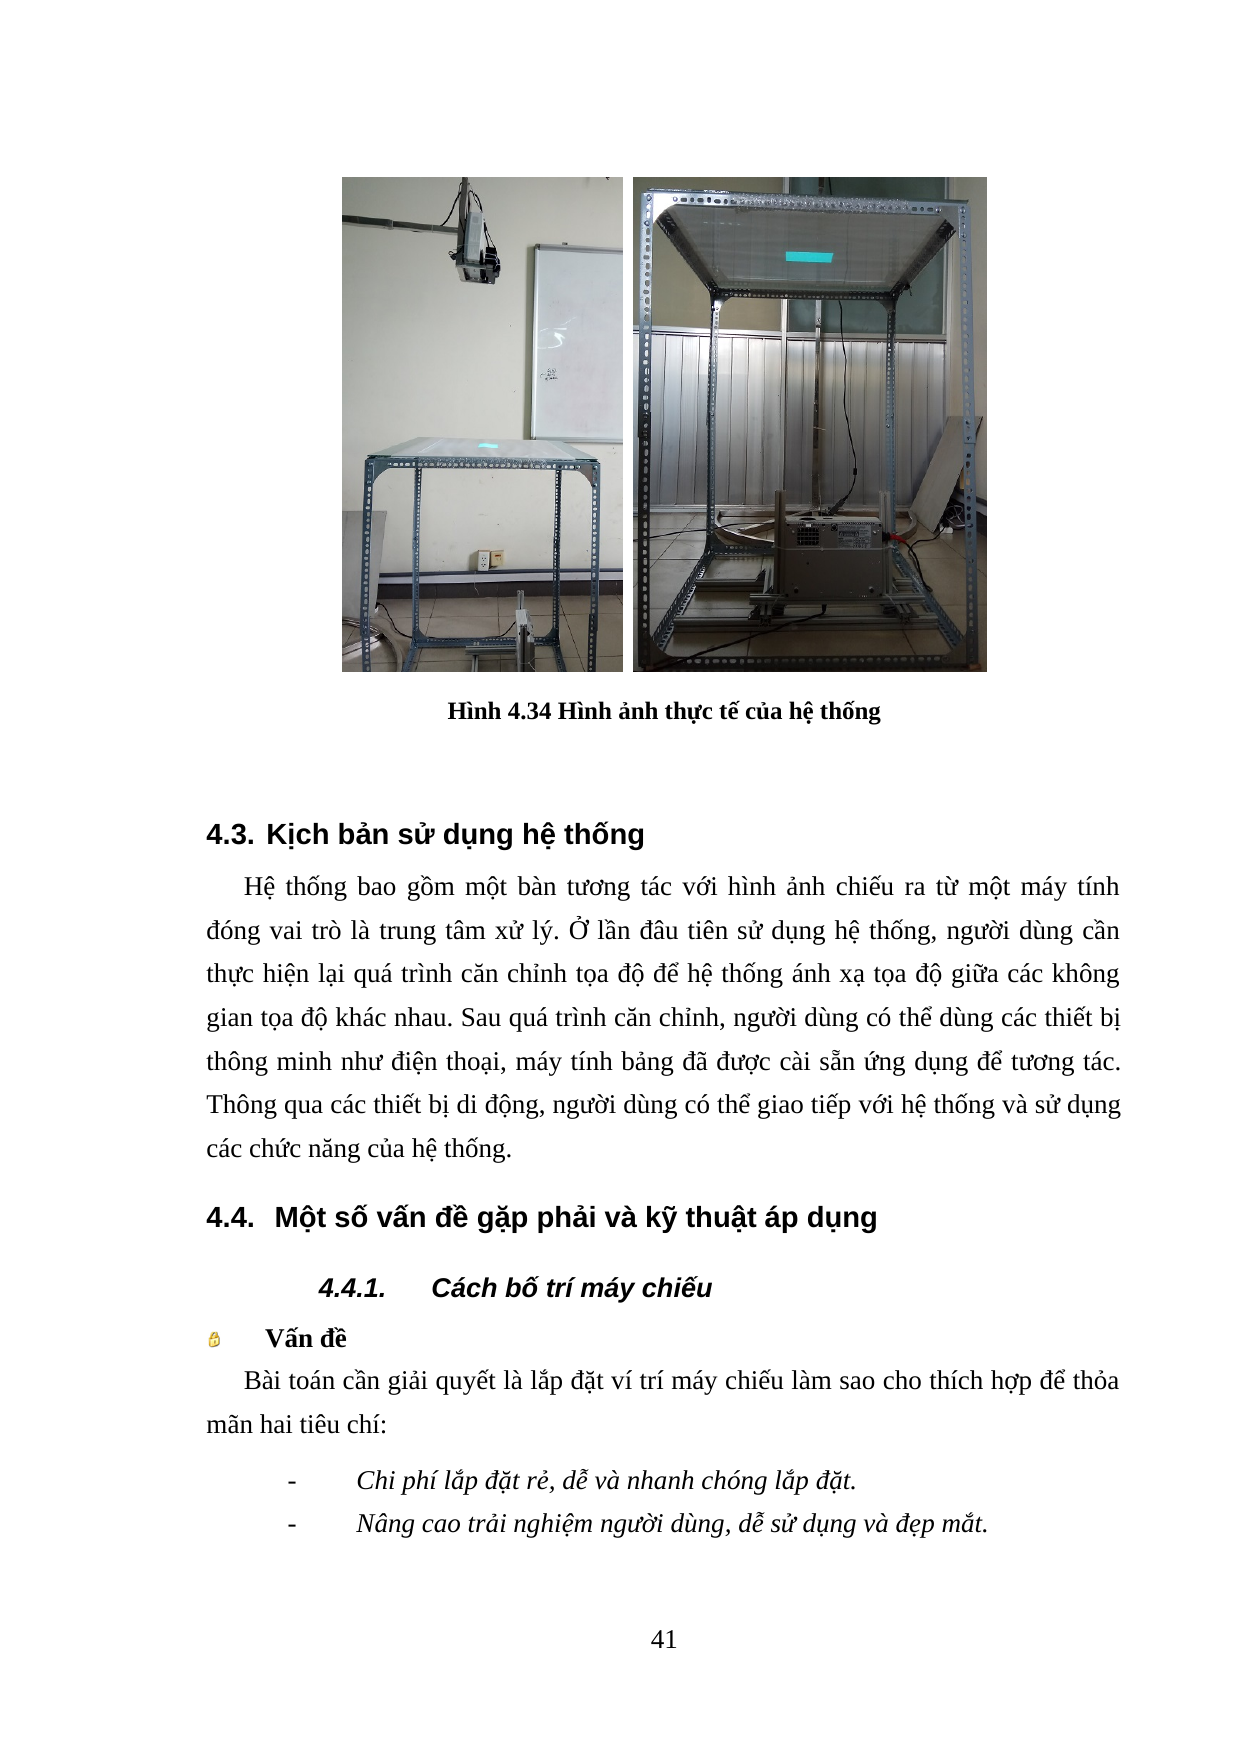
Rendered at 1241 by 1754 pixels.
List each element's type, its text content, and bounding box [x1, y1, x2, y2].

subtitle Kịch bản sử dụng hệ thống [206, 817, 1122, 851]
text Hệ thống bao gồm một bàn tương tác với hình ảnh chiếu ra từ một máy tính đóng vai trò là trung tâm xử lý. Ở lần đâu tiên sử dụng hệ thống, người dùng cần thực hiện lại quá trình căn chỉnh tọa độ để hệ thống ánh xạ tọa độ giữa các không gian tọa độ khác nhau. Sau quá trình căn chỉnh, người dùng có thể dùng các thiết bị thông minh như điện thoại, máy tính bảng đã được cài sẵn ứng dụng để tương tác. Thông qua các thiết bị di động, người dùng có thể giao tiếp với hệ thống và sử dụng các chức năng của hệ thống. [206, 871, 1122, 1163]
subtitle Chi phí lắp đặt rẻ, dễ và nhanh chóng lắp đặt. [250, 1464, 1122, 1495]
subtitle Cách bố trí máy chiếu [281, 1272, 1122, 1303]
subtitle Một số vấn đề gặp phải và kỹ thuật áp dụng [206, 1200, 1122, 1234]
text Bài toán cần giải quyết là lắp đặt ví trí máy chiếu làm sao cho thích hợp để thỏa mãn hai tiêu chí: [206, 1364, 1122, 1439]
picture [207, 1330, 221, 1348]
picture [342, 177, 623, 672]
subtitle Nâng cao trải nghiệm người dùng, dễ sử dụng và đẹp mắt. [250, 1507, 1122, 1538]
text Vấn đề [206, 1322, 1122, 1353]
picture [633, 177, 987, 672]
